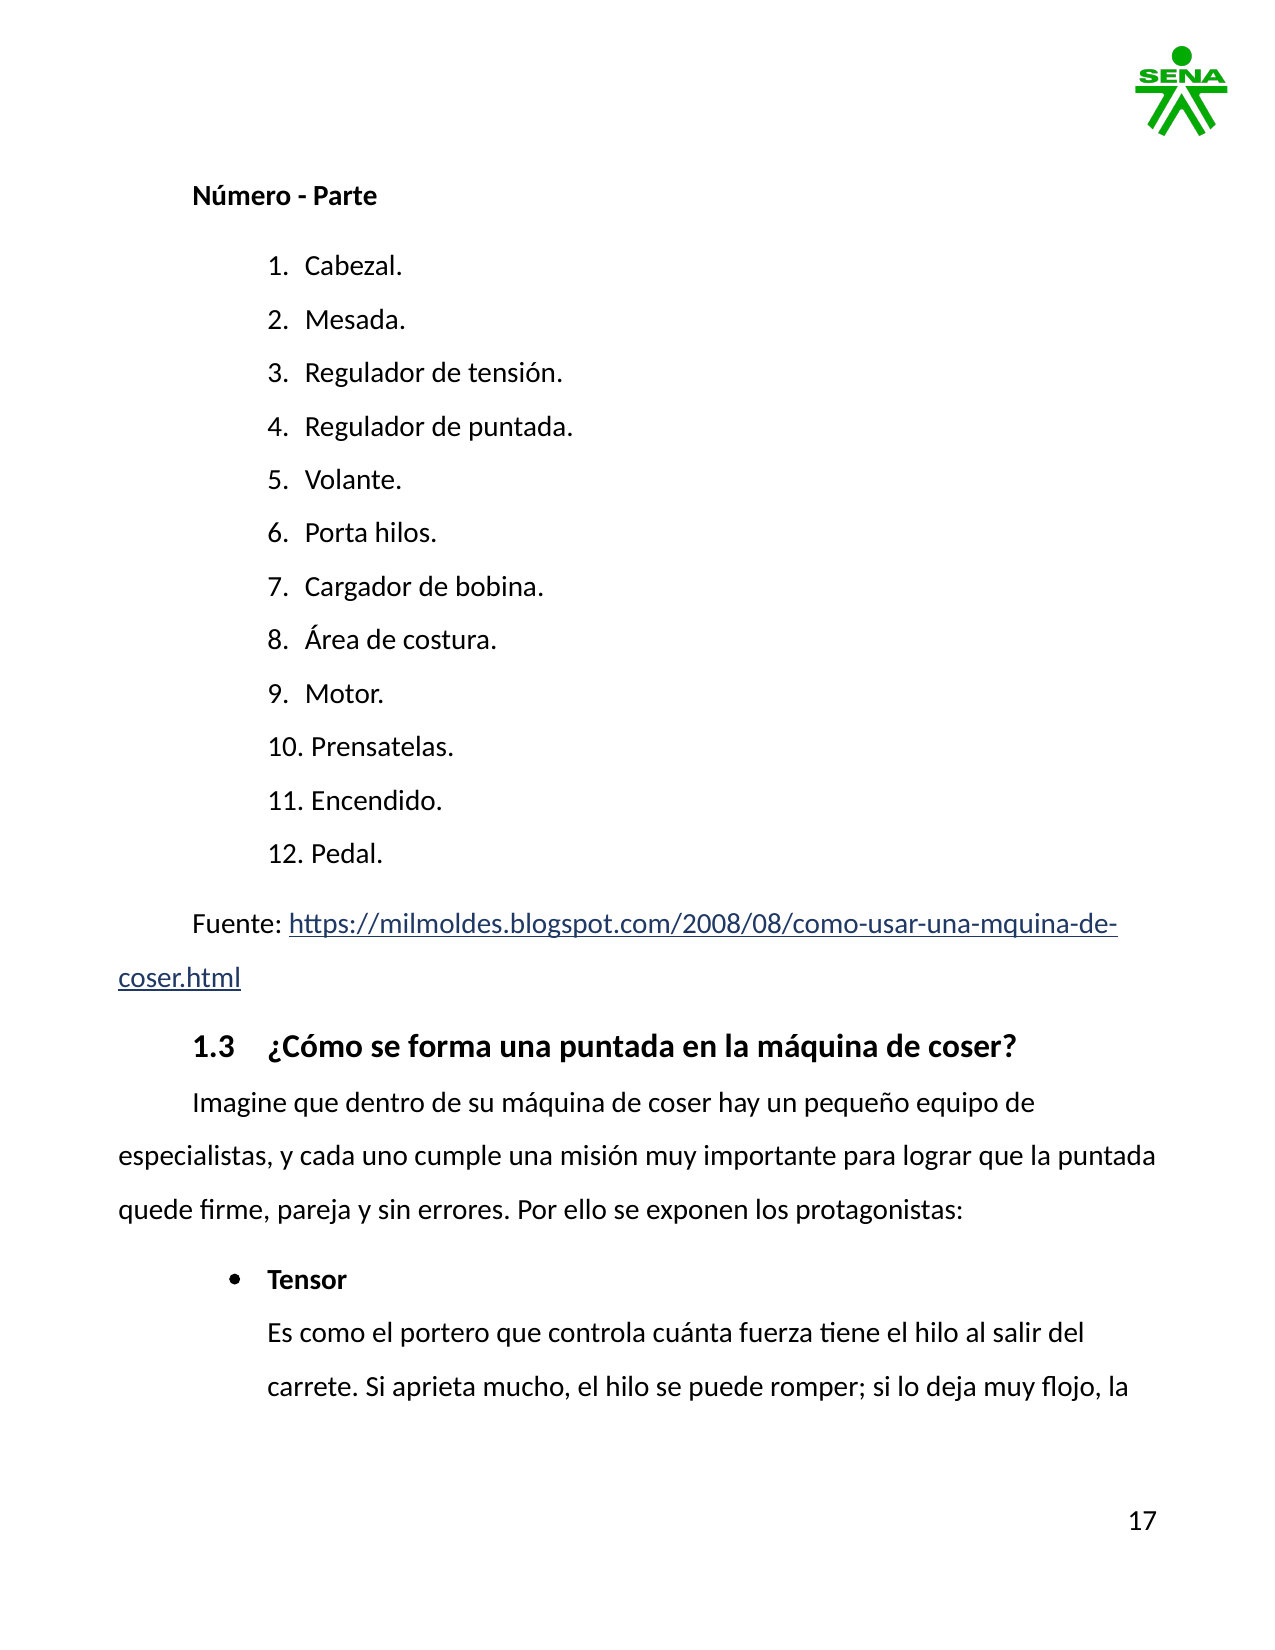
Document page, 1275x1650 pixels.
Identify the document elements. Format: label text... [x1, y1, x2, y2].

list Pedal. [267, 835, 1157, 871]
text Fuente: https://milmoldes.blogspot.com/2008/08/como-usar-una-mquina-de-coser.html [118, 905, 1157, 994]
list Prensatelas. [267, 728, 1157, 764]
list Volante. [267, 461, 1157, 497]
list Mesada. [267, 301, 1157, 336]
picture [1135, 46, 1228, 136]
subtitle ¿Cómo se forma una puntada en la máquina de coser? [192, 1024, 1157, 1065]
list Regulador de puntada. [267, 408, 1157, 443]
list Cabezal. [267, 247, 1157, 283]
text Imagine que dentro de su máquina de coser hay un pequeño equipo de especialistas, y cada uno cumple una misión muy importante para lograr que la puntada quede firme, pareja y sin errores. Por ello se exponen los protagonistas: [118, 1084, 1157, 1227]
list Cargador de bobina. [267, 568, 1157, 603]
list Porta hilos. [267, 514, 1157, 550]
list Regulador de tensión. [267, 354, 1157, 390]
text Número - Parte [118, 177, 1157, 213]
list Tensor [229, 1261, 1157, 1297]
list Encendido. [267, 782, 1157, 817]
list Motor. [267, 675, 1157, 710]
list Área de costura. [267, 621, 1157, 657]
